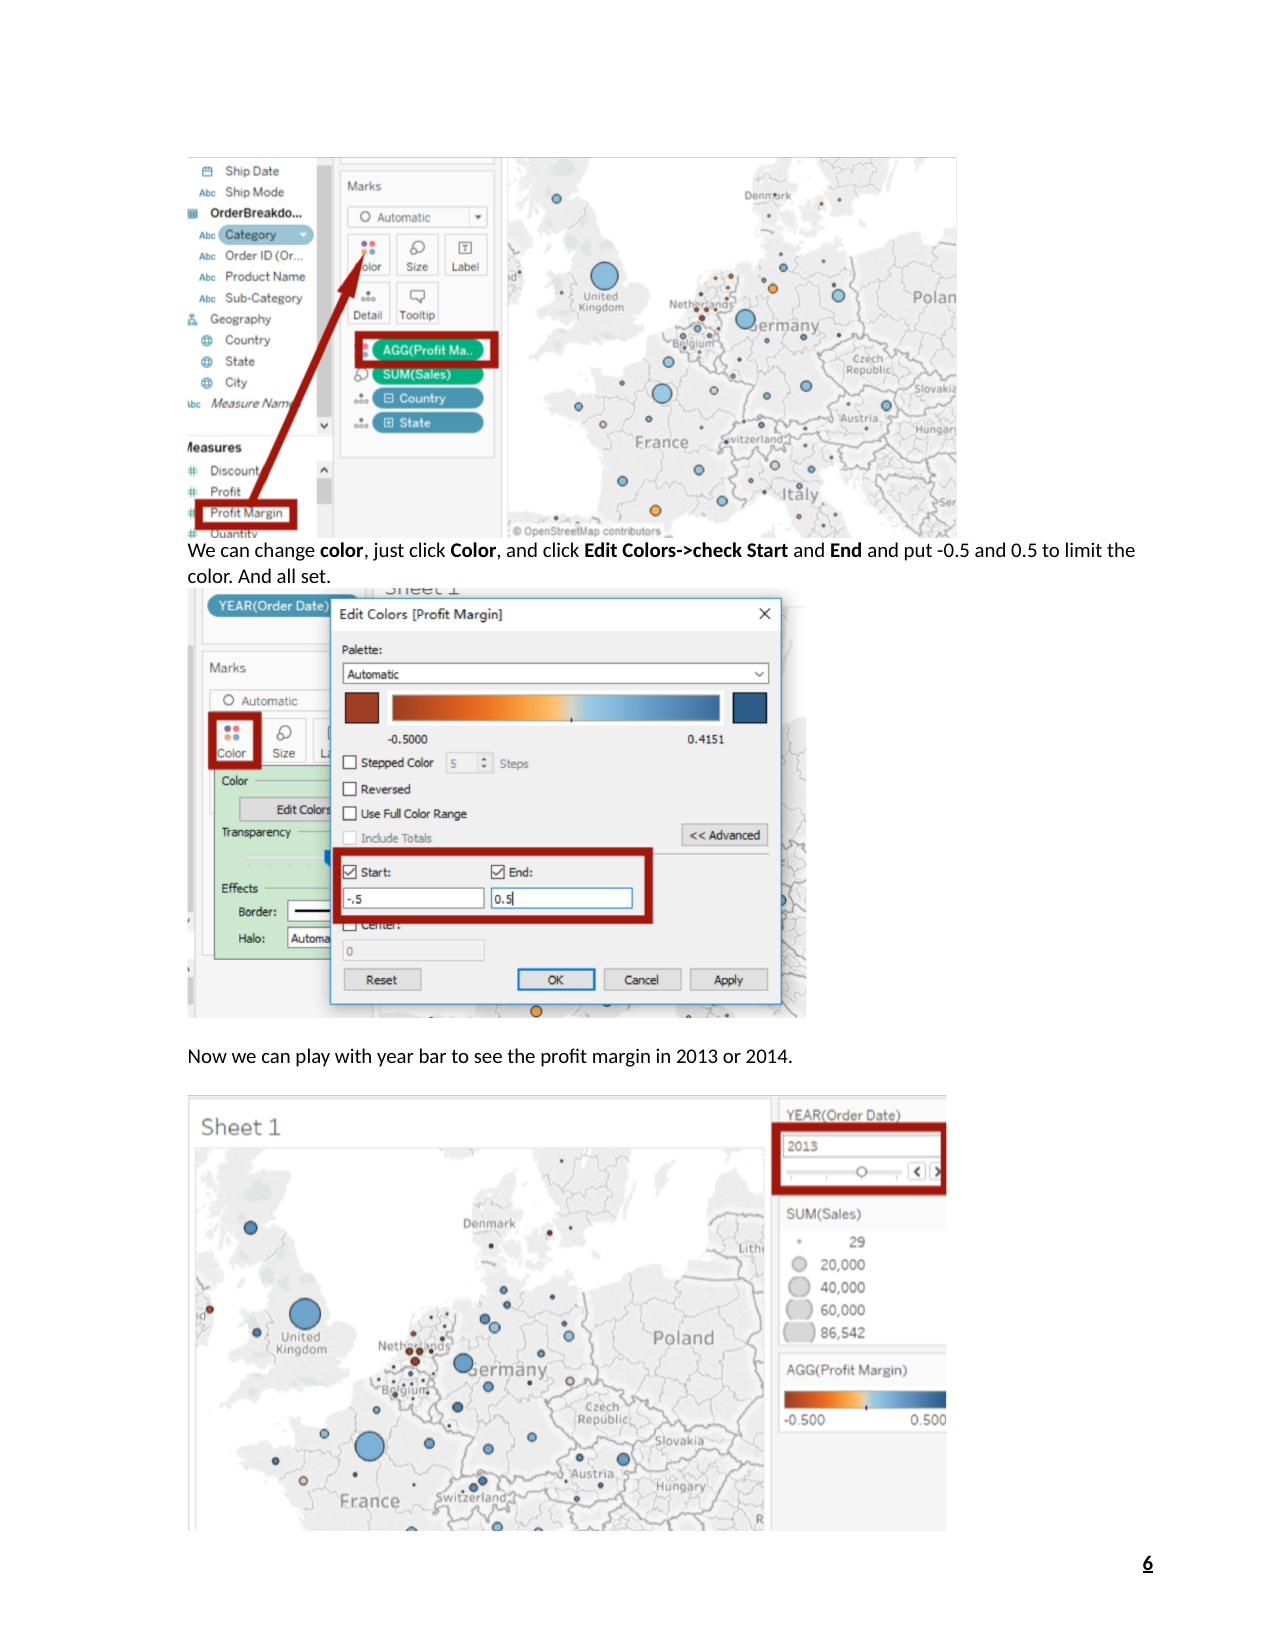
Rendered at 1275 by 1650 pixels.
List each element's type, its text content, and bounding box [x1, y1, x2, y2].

picture [187, 588, 807, 1018]
text Now we can play with year bar to see the profit margin in 2013 or 2014. [187, 1043, 1153, 1069]
text We can change color, just click Color, and click Edit Colors->check Start and End and put -0.5 and 0.5 to limit the color. And all set. [187, 538, 1153, 588]
picture [187, 1094, 947, 1531]
picture [187, 156, 957, 538]
